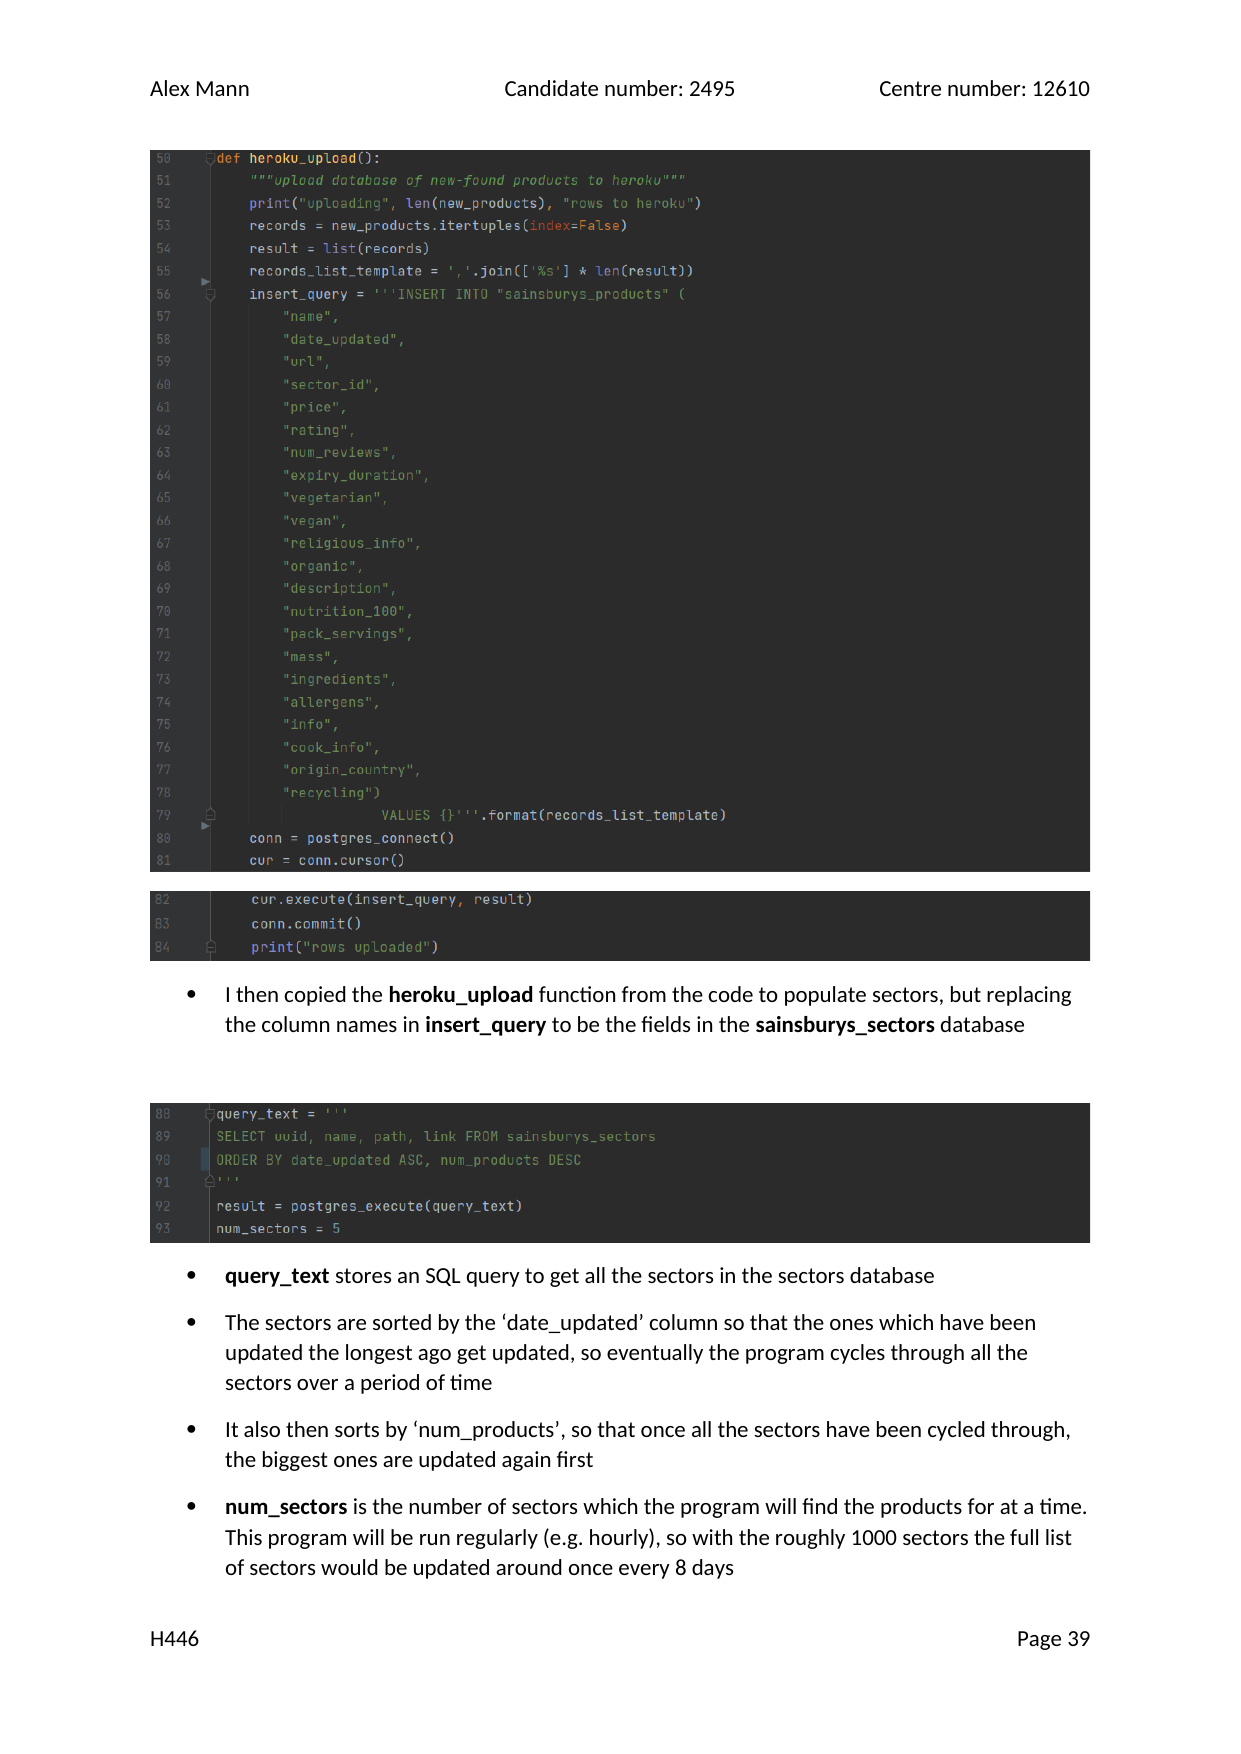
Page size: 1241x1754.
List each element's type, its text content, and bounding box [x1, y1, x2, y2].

text The sectors are sorted by the ‘date_updated’ column so that the ones which have been updated the longest ago get updated, so eventually the program cycles through all the sectors over a period of time [187, 1308, 1090, 1397]
text query_text stores an SQL query to get all the sectors in the sectors database [187, 1261, 1090, 1289]
text It also then sorts by ‘num_products’, so that once all the sectors have been cycled through, the biggest ones are updated again first [187, 1415, 1090, 1474]
text I then copied the heroku_upload function from the code to populate sectors, but replacing the column names in insert_query to be the fields in the sainsburys_sectors database [187, 980, 1090, 1038]
picture [150, 1103, 1091, 1243]
text num_sectors is the number of sectors which the program will find the products for at a time. This program will be run regularly (e.g. hourly), so with the roughly 1000 sectors the full list of sectors would be updated around once every 8 days [187, 1492, 1090, 1581]
picture [150, 150, 1091, 872]
picture [150, 891, 1091, 961]
